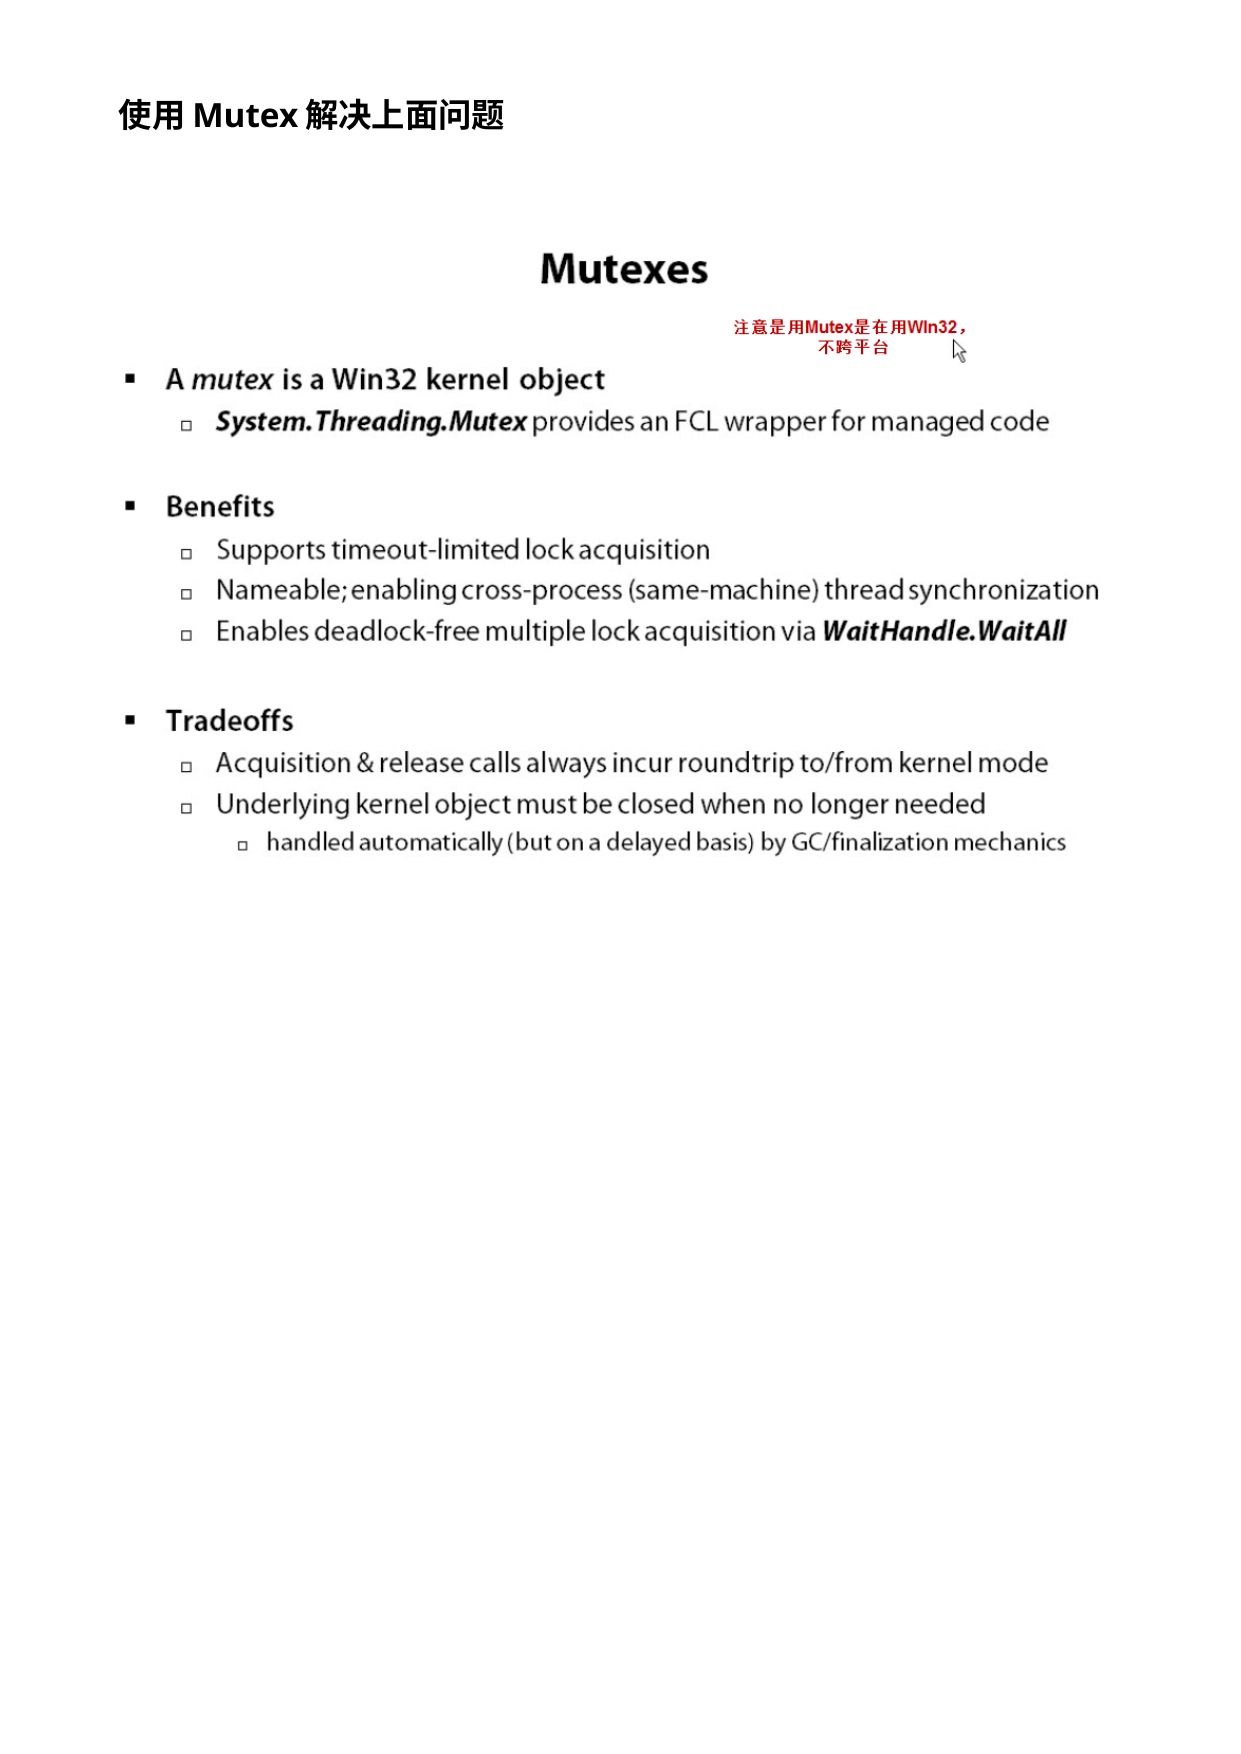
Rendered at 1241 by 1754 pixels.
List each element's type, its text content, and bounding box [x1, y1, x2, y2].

picture [122, 240, 1118, 896]
subtitle 使用Mutex解决上面问题 [75, 81, 1165, 146]
